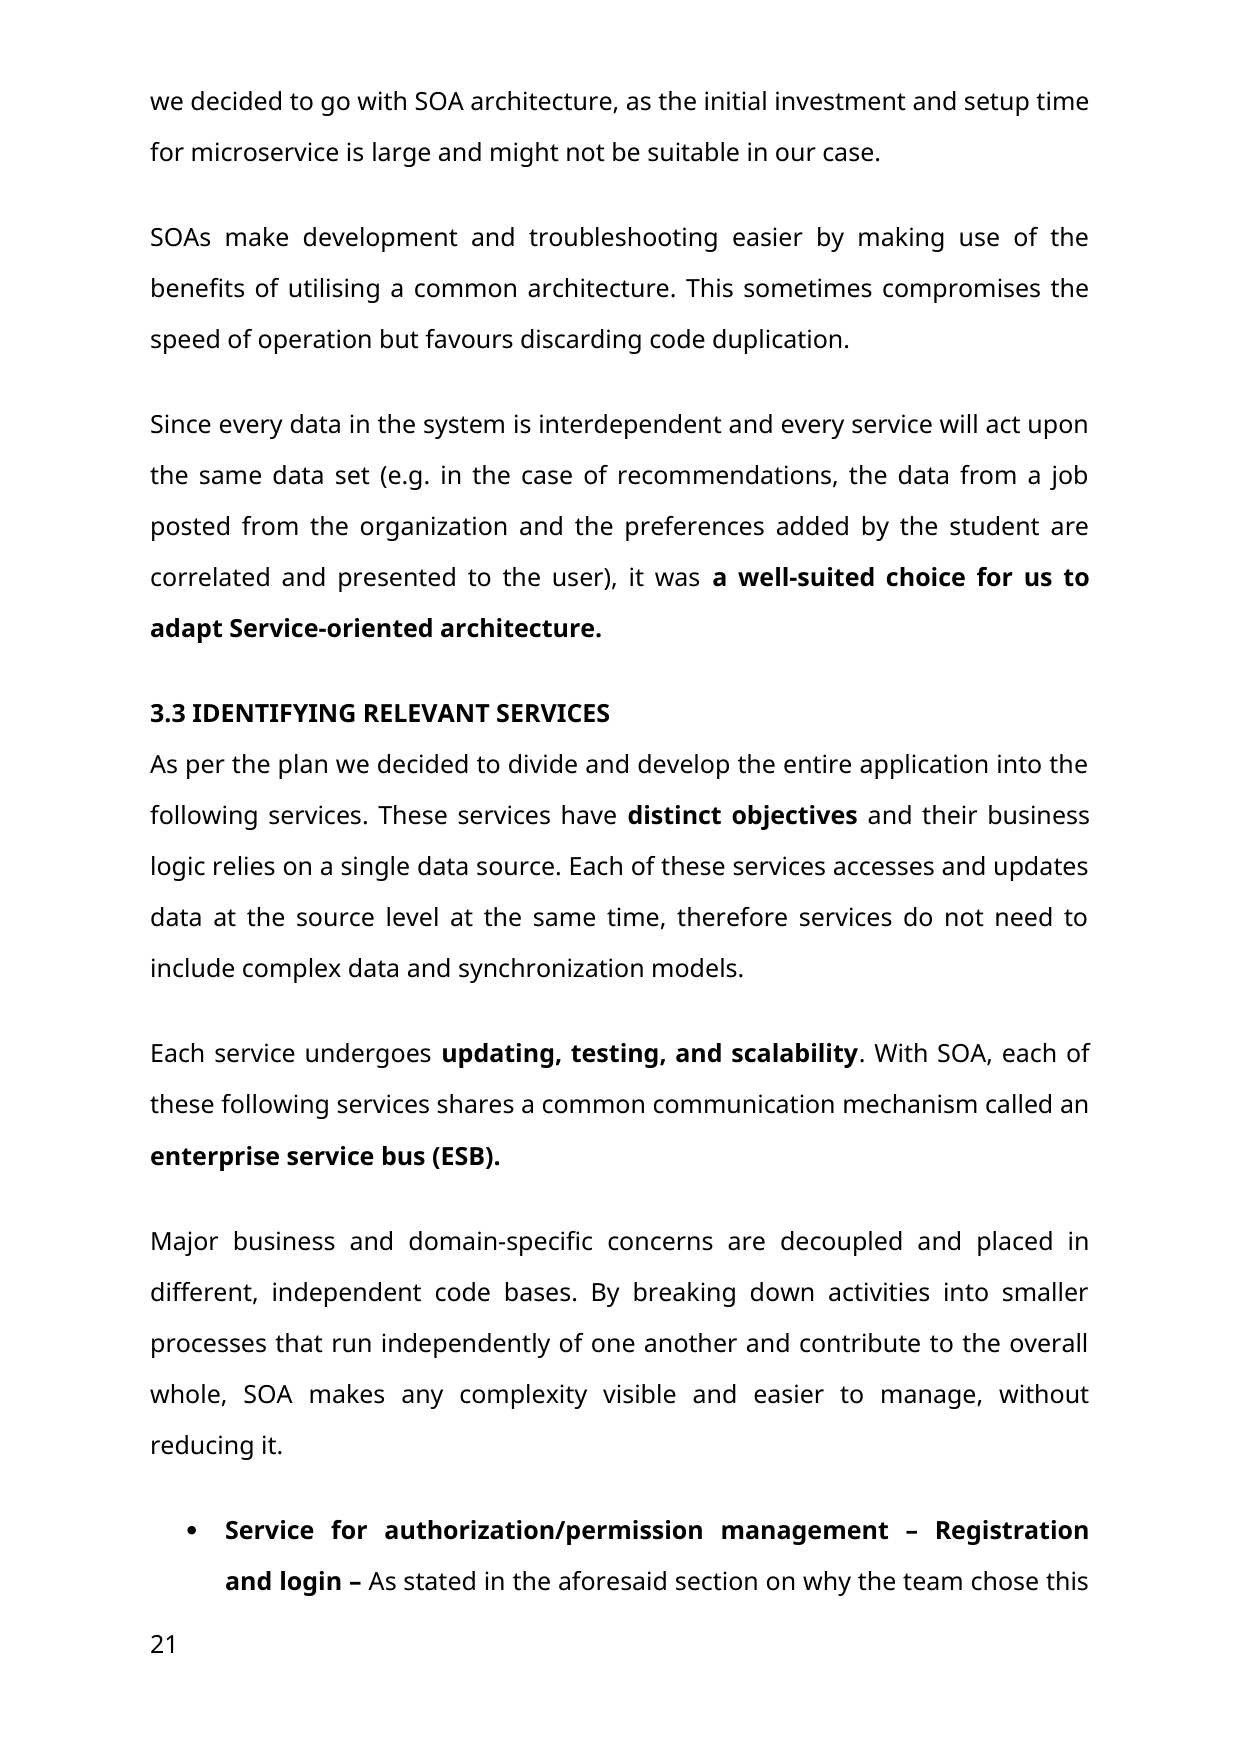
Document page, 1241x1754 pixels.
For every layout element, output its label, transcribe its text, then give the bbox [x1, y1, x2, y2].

text Major business and domain-specific concerns are decoupled and placed in different, independent code bases. By breaking down activities into smaller processes that run independently of one another and contribute to the overall whole, SOA makes any complexity visible and easier to manage, without reducing it. [150, 1223, 1090, 1461]
text As per the plan we decided to divide and develop the entire application into the following services. These services have distinct objectives and their business logic relies on a single data source. Each of these services accesses and updates data at the source level at the same time, therefore services do not need to include complex data and synchronization models. [150, 747, 1090, 985]
text Since every data in the system is interdependent and every service will act upon the same data set (e.g. in the case of recommendations, the data from a job posted from the organization and the preferences added by the student are correlated and presented to the user), it was a well-suited choice for us to adapt Service-oriented architecture. [150, 406, 1090, 645]
text Each service undergoes updating, testing, and scalability. With SOA, each of these following services shares a common communication mechanism called an enterprise service bus (ESB). [150, 1036, 1090, 1172]
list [187, 1512, 1090, 1598]
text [150, 83, 1090, 168]
text SOAs make development and troubleshooting easier by making use of the benefits of utilising a common architecture. This sometimes compromises the speed of operation but favours discarding code duplication. [150, 219, 1090, 355]
text 3.3 IDENTIFYING RELEVANT SERVICES [150, 696, 1090, 730]
